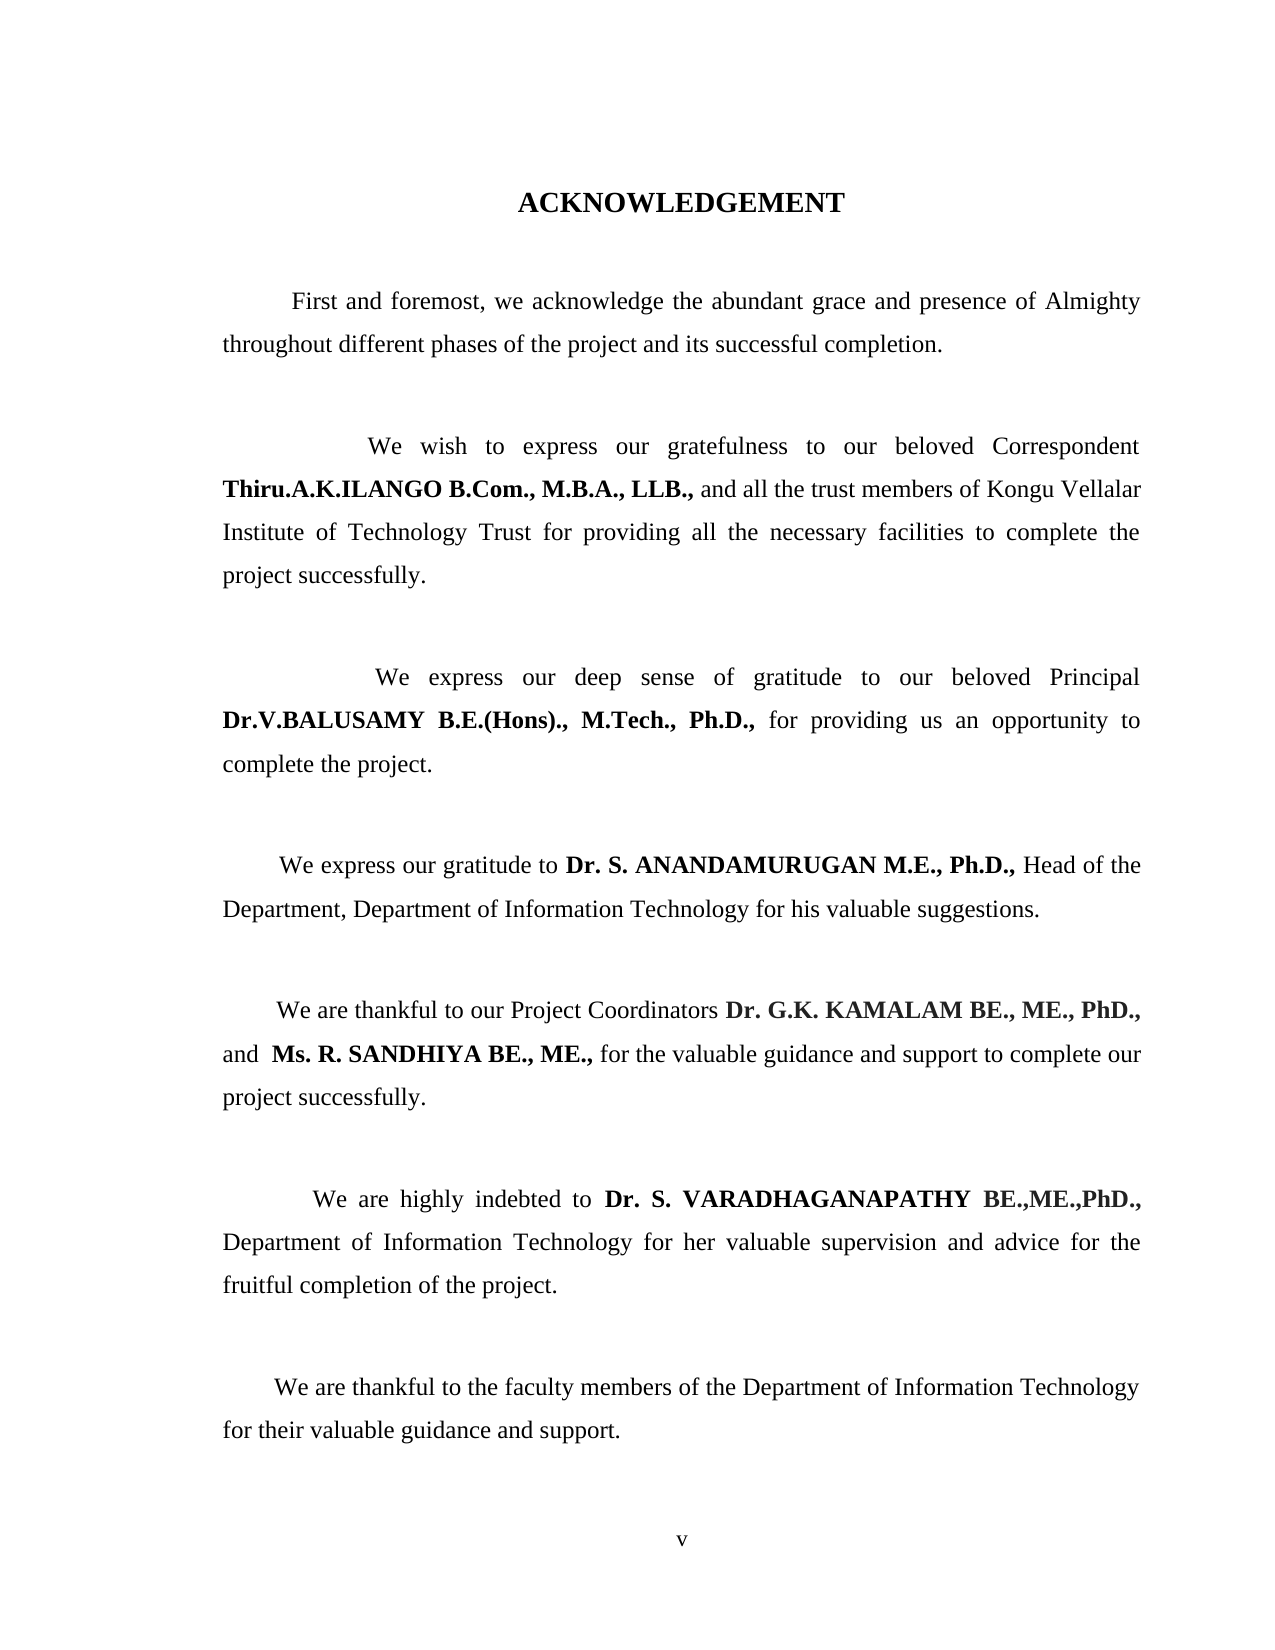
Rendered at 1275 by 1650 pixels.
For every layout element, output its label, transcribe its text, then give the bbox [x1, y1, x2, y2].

subtitle We wish to express our gratefulness to our beloved Correspondent Thiru.A.K.ILANGO B.Com., M.B.A., LLB., and all the trust members of Kongu Vellalar Institute of Technology Trust for providing all the necessary facilities to complete the project successfully. [222, 431, 1141, 589]
subtitle We are thankful to our Project Coordinators Dr. G.K. KAMALAM BE., ME., PhD., and Ms. R. SANDHIYA BE., ME., for the valuable guidance and support to complete our project successfully. [222, 996, 1141, 1111]
subtitle First and foremost, we acknowledge the abundant grace and presence of Almighty throughout different phases of the project and its successful completion. [222, 286, 1141, 358]
subtitle We express our deep sense of gratitude to our beloved Principal Dr.V.BALUSAMY B.E.(Hons)., M.Tech., Ph.D., for providing us an opportunity to complete the project. [222, 662, 1141, 777]
subtitle We are highly indebted to Dr. S. VARADHAGANAPATHY BE.,ME.,PhD., Department of Information Technology for her valuable supervision and advice for the fruitful completion of the project. [222, 1184, 1141, 1299]
subtitle We express our gratitude to Dr. S. ANANDAMURUGAN M.E., Ph.D., Head of the Department, Department of Information Technology for his valuable suggestions. [222, 851, 1141, 922]
subtitle We are thankful to the faculty members of the Department of Information Technology for their valuable guidance and support. [222, 1372, 1141, 1444]
subtitle ACKNOWLEDGEMENT [221, 185, 1141, 218]
